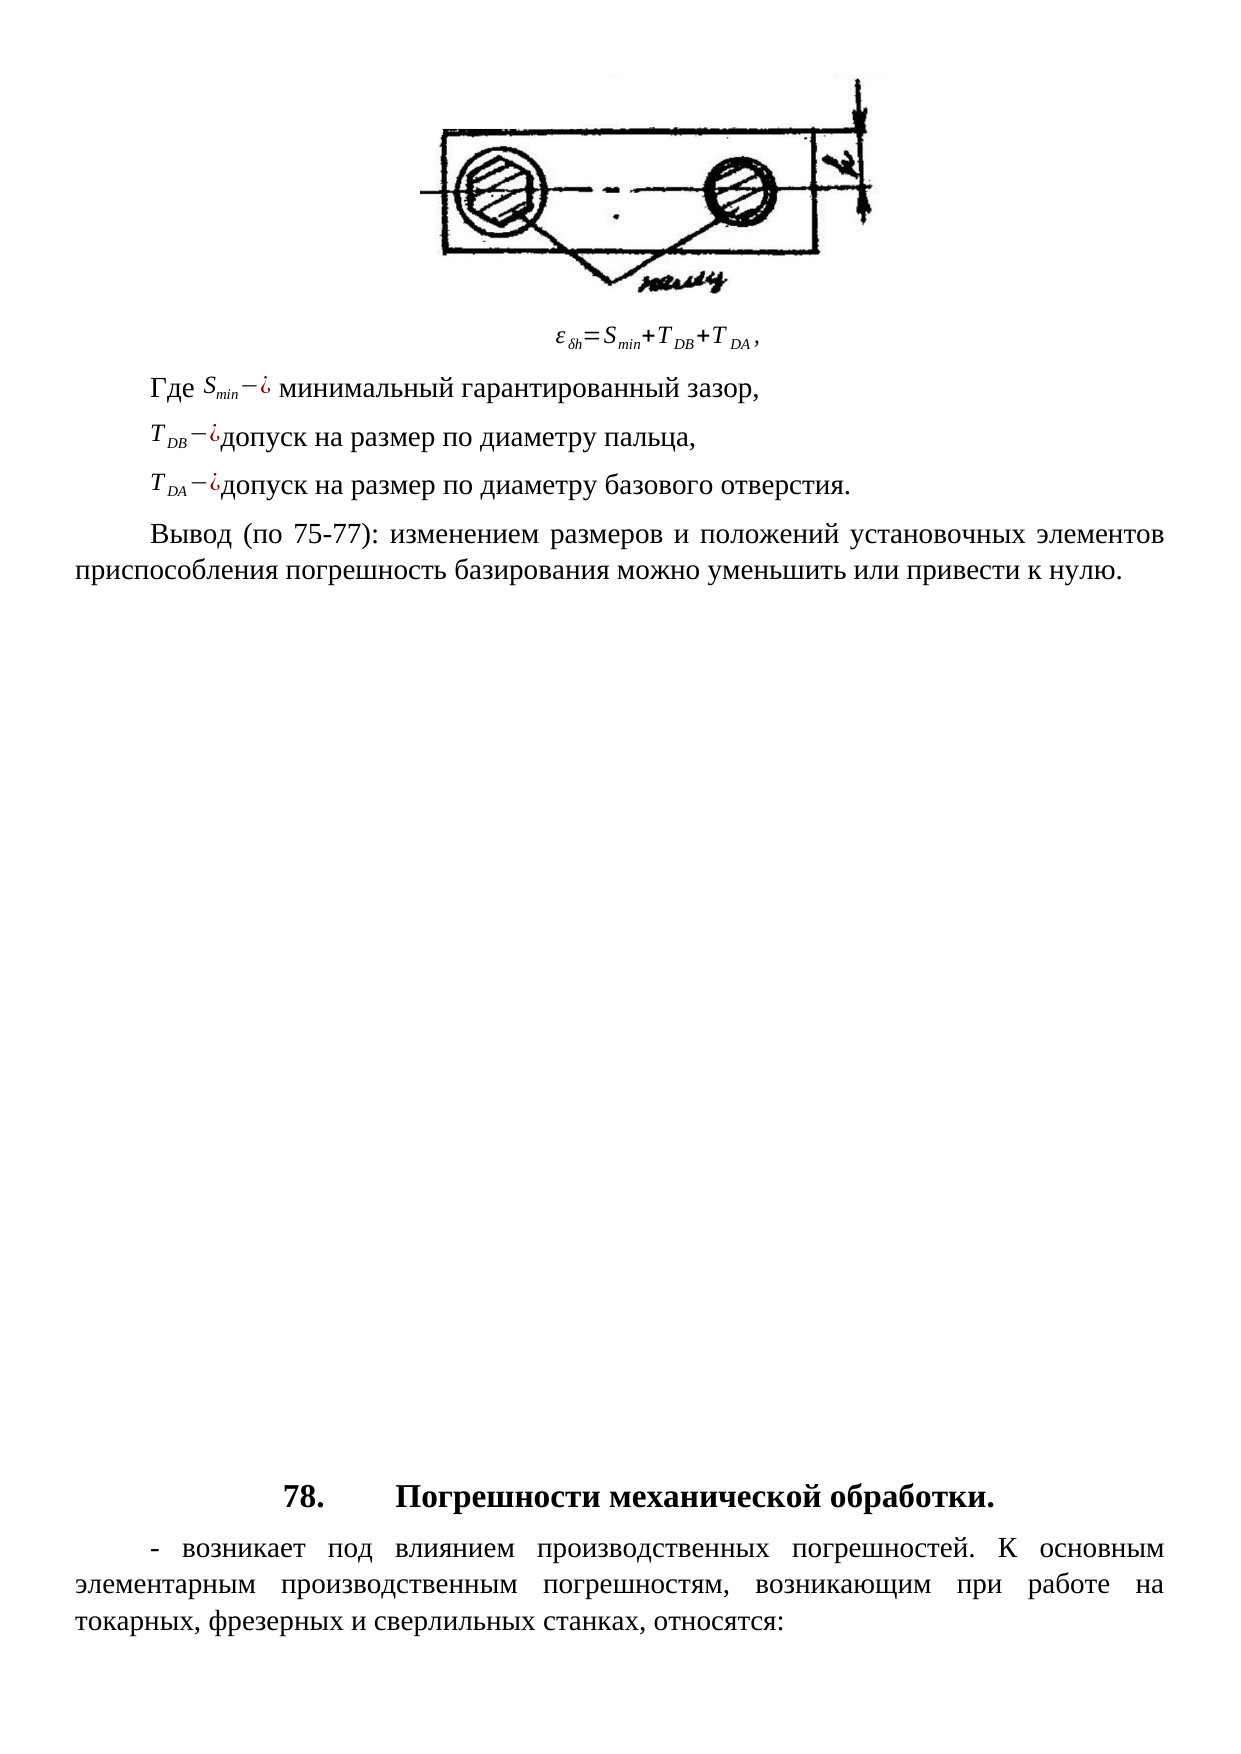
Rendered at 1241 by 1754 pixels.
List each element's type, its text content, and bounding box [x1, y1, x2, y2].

text - возникает под влиянием производственных погрешностей. К основным элементарным производственным погрешностям, возникающим при работе на токарных, фрезерных и сверлильных станках, относятся: [75, 1530, 1165, 1636]
text допуск на размер по диаметру пальца, [75, 419, 1165, 452]
subtitle Погрешности механической обработки. [112, 1477, 1165, 1515]
picture [420, 75, 895, 307]
text допуск на размер по диаметру базового отверстия. [75, 467, 1165, 501]
text Где минимальный гарантированный зазор, [75, 370, 1165, 404]
text Вывод (по 75-77): изменением размеров и положений установочных элементов приспособления погрешность базирования можно уменьшить или привести к нулю. [75, 516, 1165, 586]
